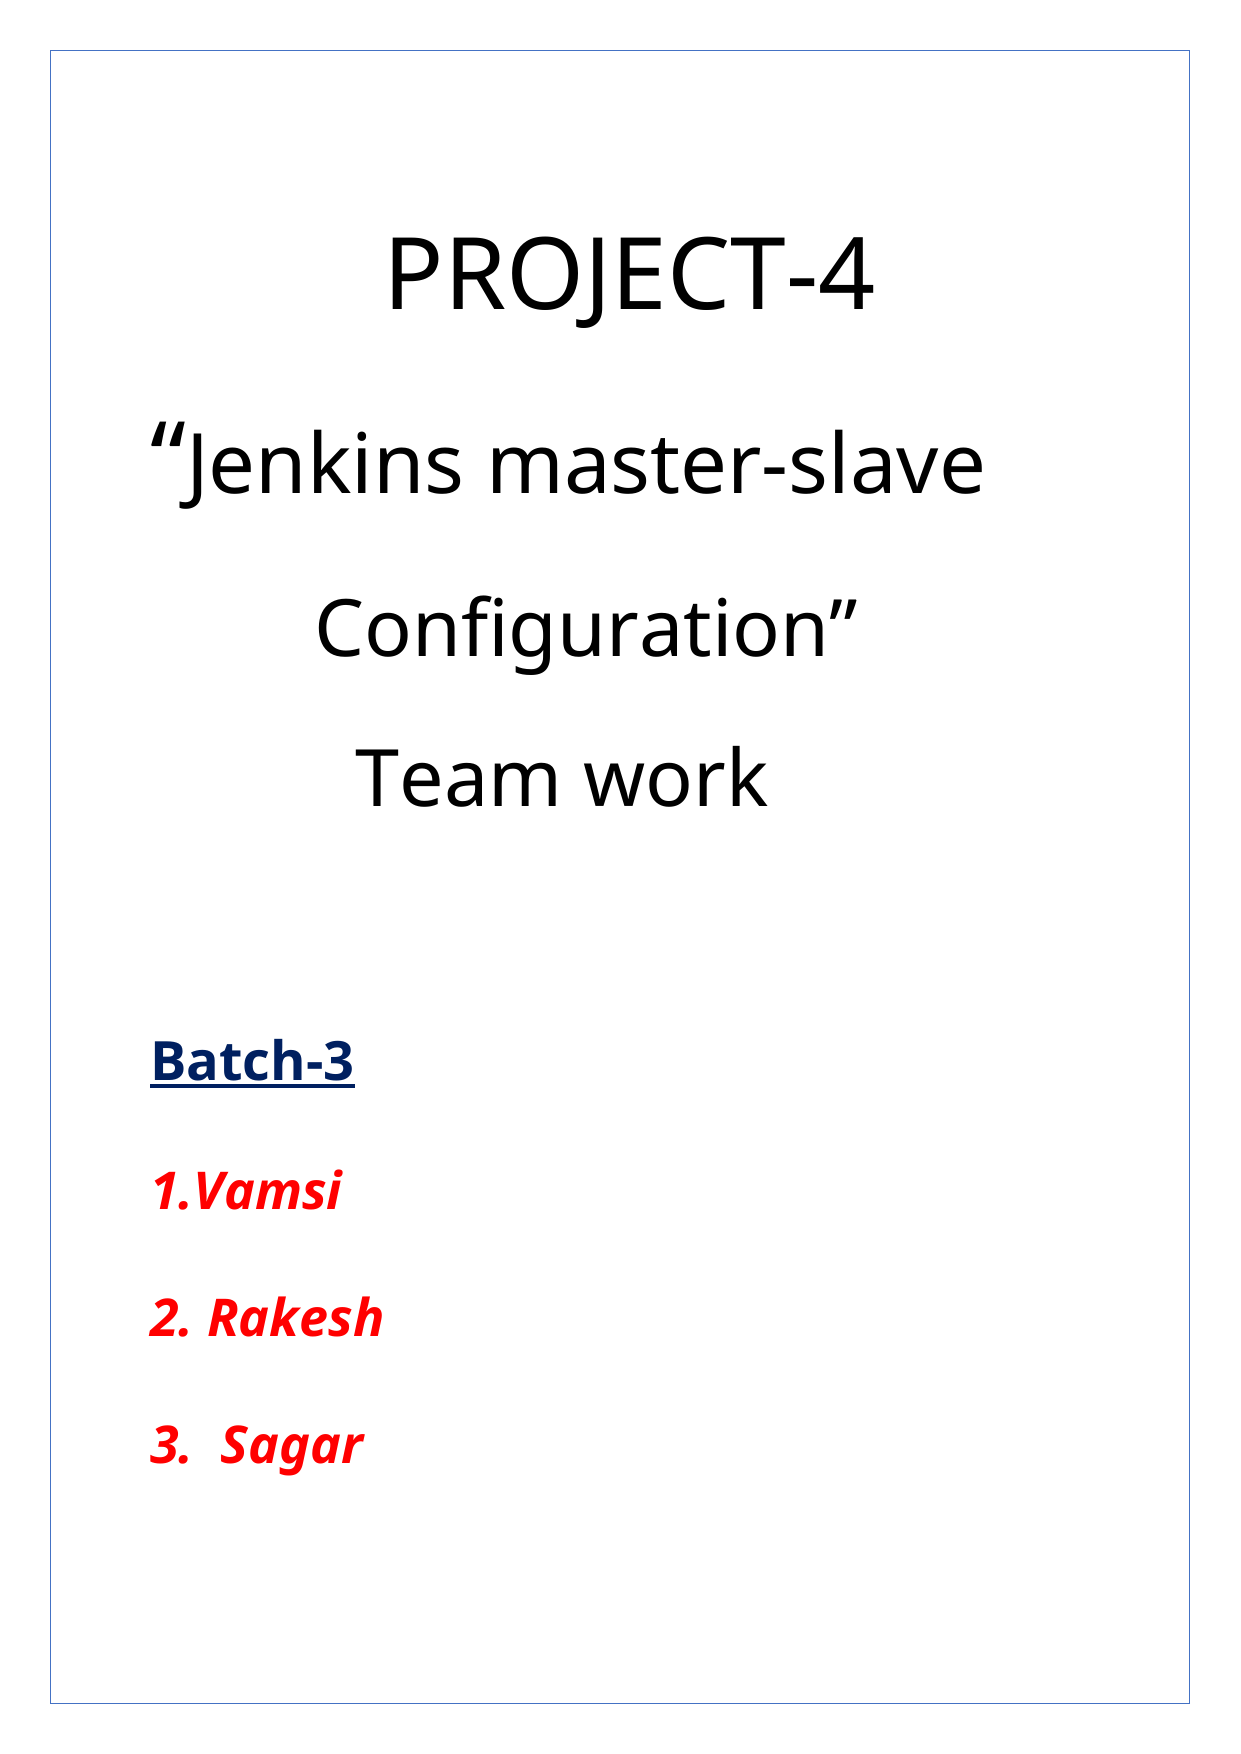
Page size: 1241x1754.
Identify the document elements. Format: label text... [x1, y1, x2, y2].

text Batch-3 [150, 1022, 1090, 1096]
text 2. Rakesh [150, 1281, 1090, 1352]
text 3. Sagar [150, 1408, 1090, 1479]
text PROJECT-4 [150, 203, 1090, 339]
text 1.Vamsi [150, 1153, 1090, 1224]
text Team work [150, 722, 1090, 829]
text “Jenkins master-slave [150, 387, 1090, 523]
text Configuration” [150, 571, 1090, 679]
